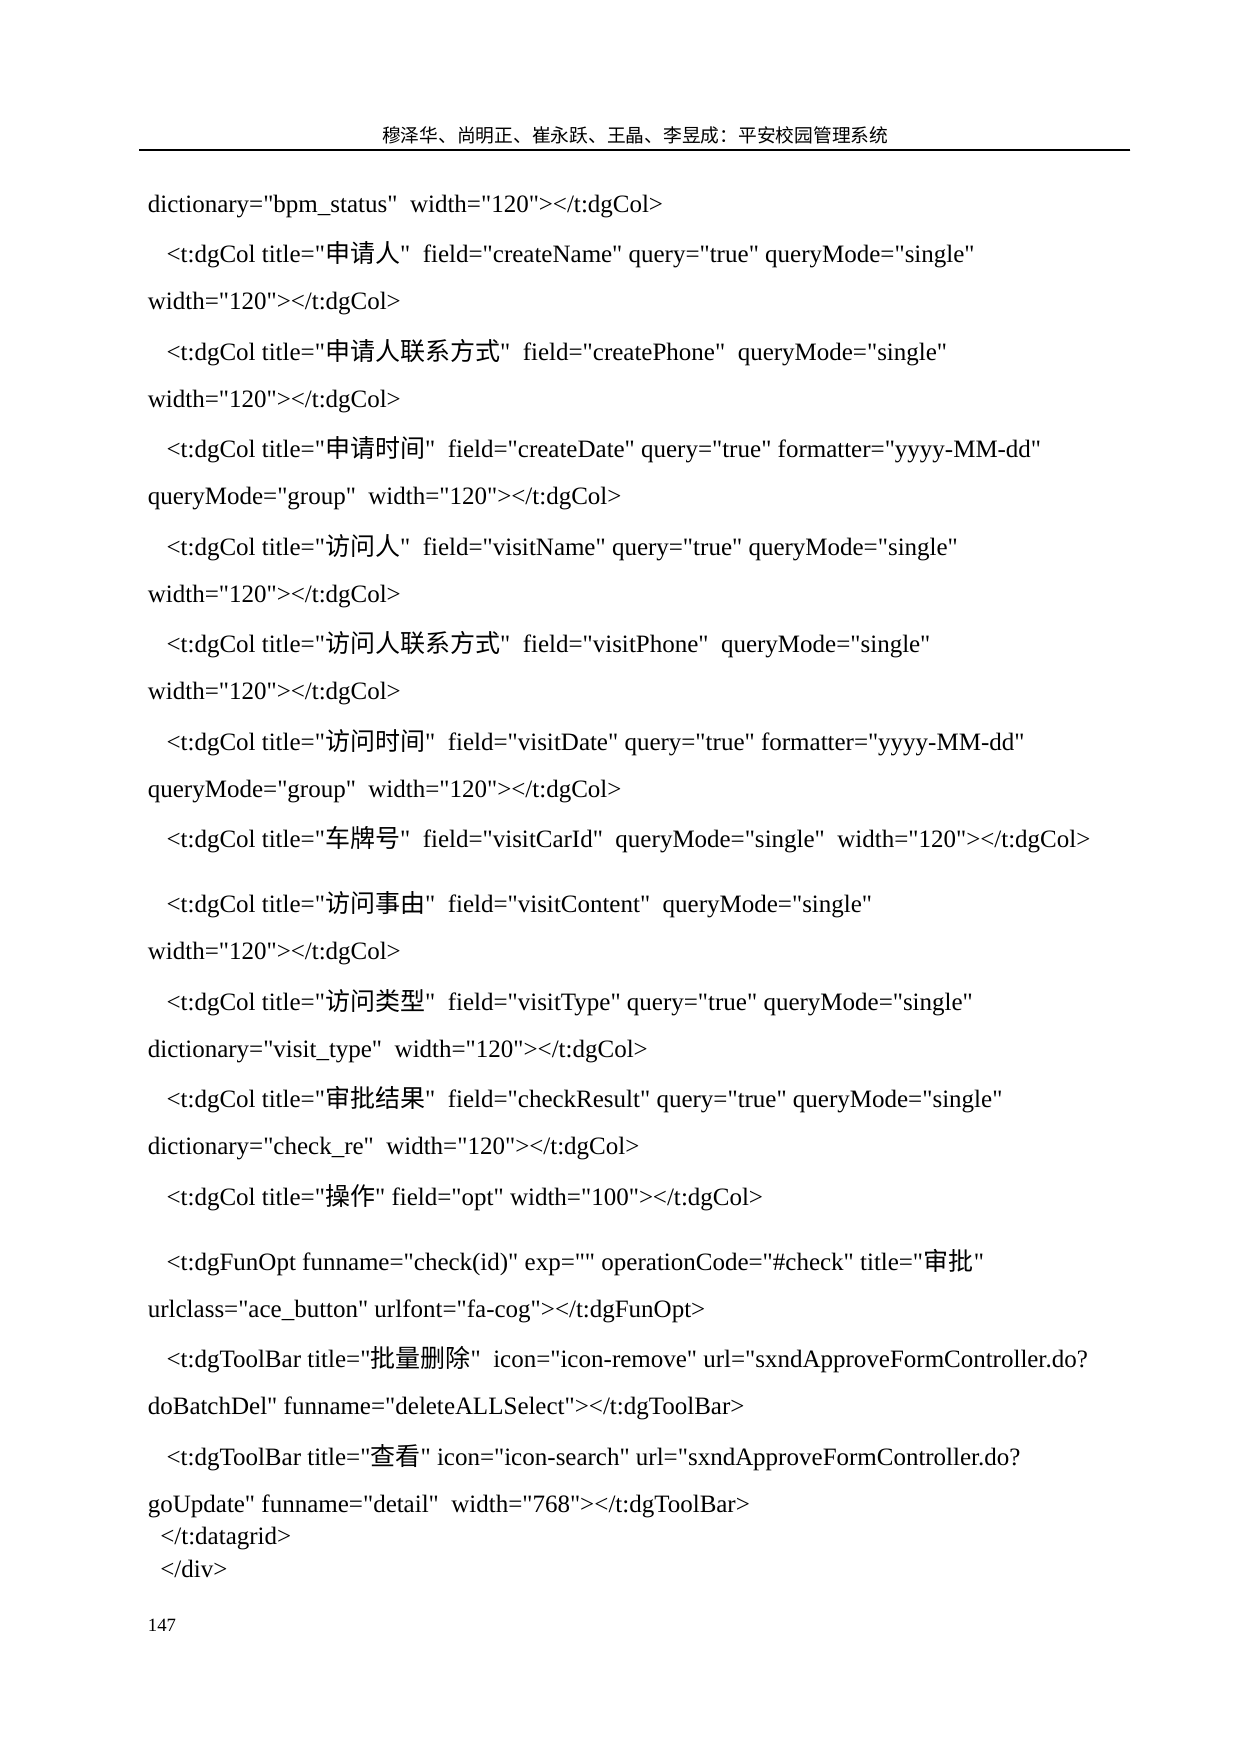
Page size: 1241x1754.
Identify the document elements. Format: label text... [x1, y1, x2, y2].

text <t:dgCol title="访问人" field="visitName" query="true" queryMode="single" width="120"></t:dgCol> [148, 512, 1122, 609]
text <t:dgCol title="访问时间" field="visitDate" query="true" formatter="yyyy-MM-dd" queryMode="group" width="120"></t:dgCol> [148, 707, 1122, 804]
text <t:dgCol title="操作" field="opt" width="100"></t:dgCol> [148, 1162, 1122, 1227]
text <t:dgCol title="申请时间" field="createDate" query="true" formatter="yyyy-MM-dd" queryMode="group" width="120"></t:dgCol> [148, 414, 1122, 512]
text <t:dgCol title="申请人" field="createName" query="true" queryMode="single" width="120"></t:dgCol> [148, 219, 1122, 317]
text <t:dgFunOpt funname="check(id)" exp="" operationCode="#check" title="审批" urlclass="ace_button" urlfont="fa-cog"></t:dgFunOpt> [148, 1227, 1122, 1324]
text <t:dgCol title="车牌号" field="visitCarId" queryMode="single" width="120"></t:dgCol> [148, 804, 1122, 869]
text <t:dgCol title="访问事由" field="visitContent" queryMode="single" width="120"></t:dgCol> [148, 869, 1122, 967]
text <t:dgCol title="申请人联系方式" field="createPhone" queryMode="single" width="120"></t:dgCol> [148, 317, 1122, 414]
text <t:dgCol title="访问类型" field="visitType" query="true" queryMode="single" dictionary="visit_type" width="120"></t:dgCol> [148, 967, 1122, 1064]
text <t:dgCol title="审批结果" field="checkResult" query="true" queryMode="single" dictionary="check_re" width="120"></t:dgCol> [148, 1064, 1122, 1162]
text <t:dgToolBar title="查看" icon="icon-search" url="sxndApproveFormController.do?goUpdate" funname="detail" width="768"></t:dgToolBar> [148, 1422, 1122, 1519]
text <t:dgToolBar title="批量删除" icon="icon-remove" url="sxndApproveFormController.do?doBatchDel" funname="deleteALLSelect"></t:dgToolBar> [148, 1324, 1122, 1422]
text </div> [148, 1552, 1122, 1584]
text </t:datagrid> [148, 1519, 1122, 1552]
text <t:dgCol title="访问人联系方式" field="visitPhone" queryMode="single" width="120"></t:dgCol> [148, 609, 1122, 707]
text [148, 187, 1122, 219]
